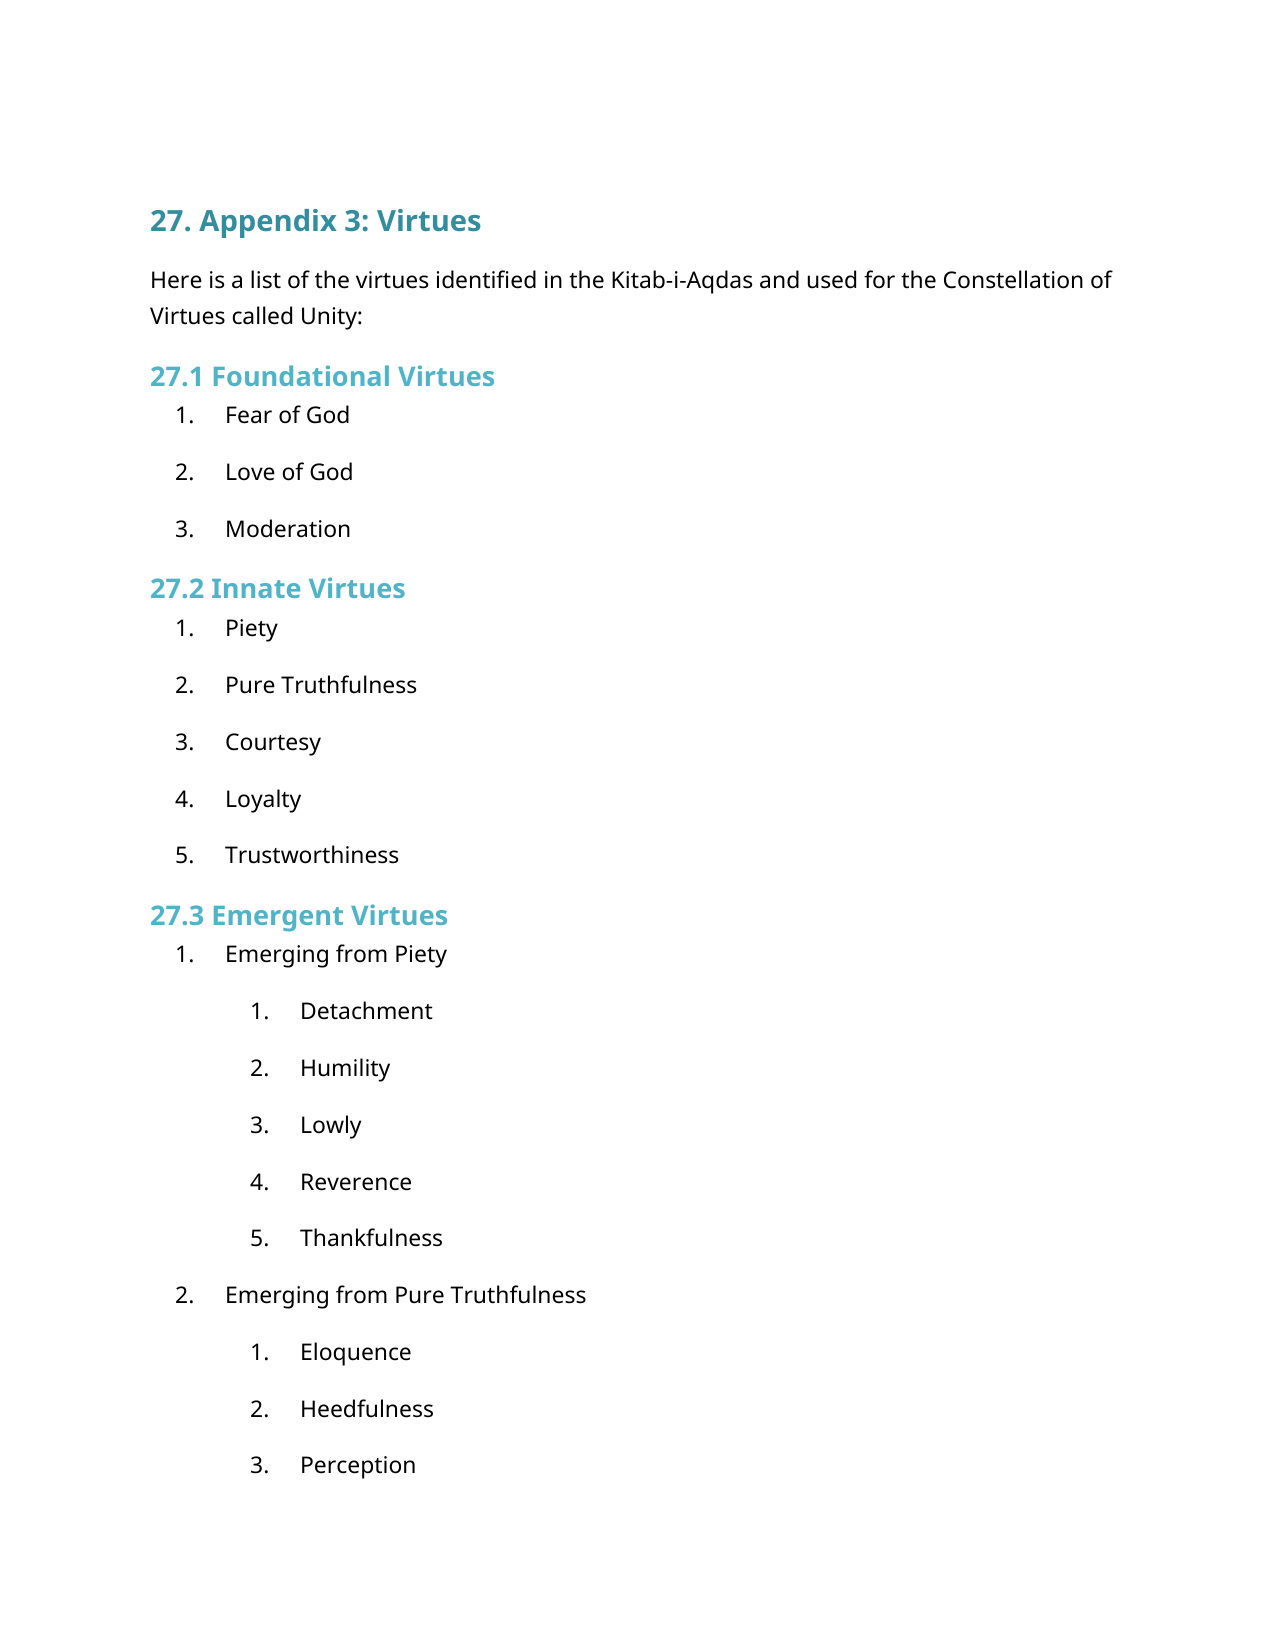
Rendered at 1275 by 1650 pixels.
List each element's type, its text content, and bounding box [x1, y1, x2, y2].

list Trustworthiness [175, 839, 1125, 871]
list Detachment [250, 995, 1125, 1026]
list Humility [250, 1052, 1125, 1083]
list Emerging from Pure Truthfulness [175, 1279, 1125, 1310]
list Eloquence [250, 1336, 1125, 1367]
list Perception [250, 1449, 1125, 1481]
list Heedfulness [250, 1393, 1125, 1424]
subtitle 27.1 Foundational Virtues [150, 357, 1125, 394]
list Thankfulness [250, 1222, 1125, 1253]
list Loyalty [175, 782, 1125, 814]
list Emerging from Piety [175, 938, 1125, 970]
list Courtesy [175, 726, 1125, 757]
list Pure Truthfulness [175, 669, 1125, 700]
list Fear of God [175, 399, 1125, 431]
list Piety [175, 612, 1125, 643]
list Moderation [175, 513, 1125, 544]
list Love of God [175, 456, 1125, 487]
list Reverence [250, 1166, 1125, 1197]
subtitle 27.3 Emergent Virtues [150, 896, 1125, 933]
list Lowly [250, 1109, 1125, 1140]
subtitle 27. Appendix 3: Virtues [150, 200, 1125, 240]
subtitle 27.2 Innate Virtues [150, 570, 1125, 607]
text Here is a list of the virtues identified in the Kitab-i-Aqdas and used for the Constellation of Virtues called Unity: [150, 264, 1125, 332]
